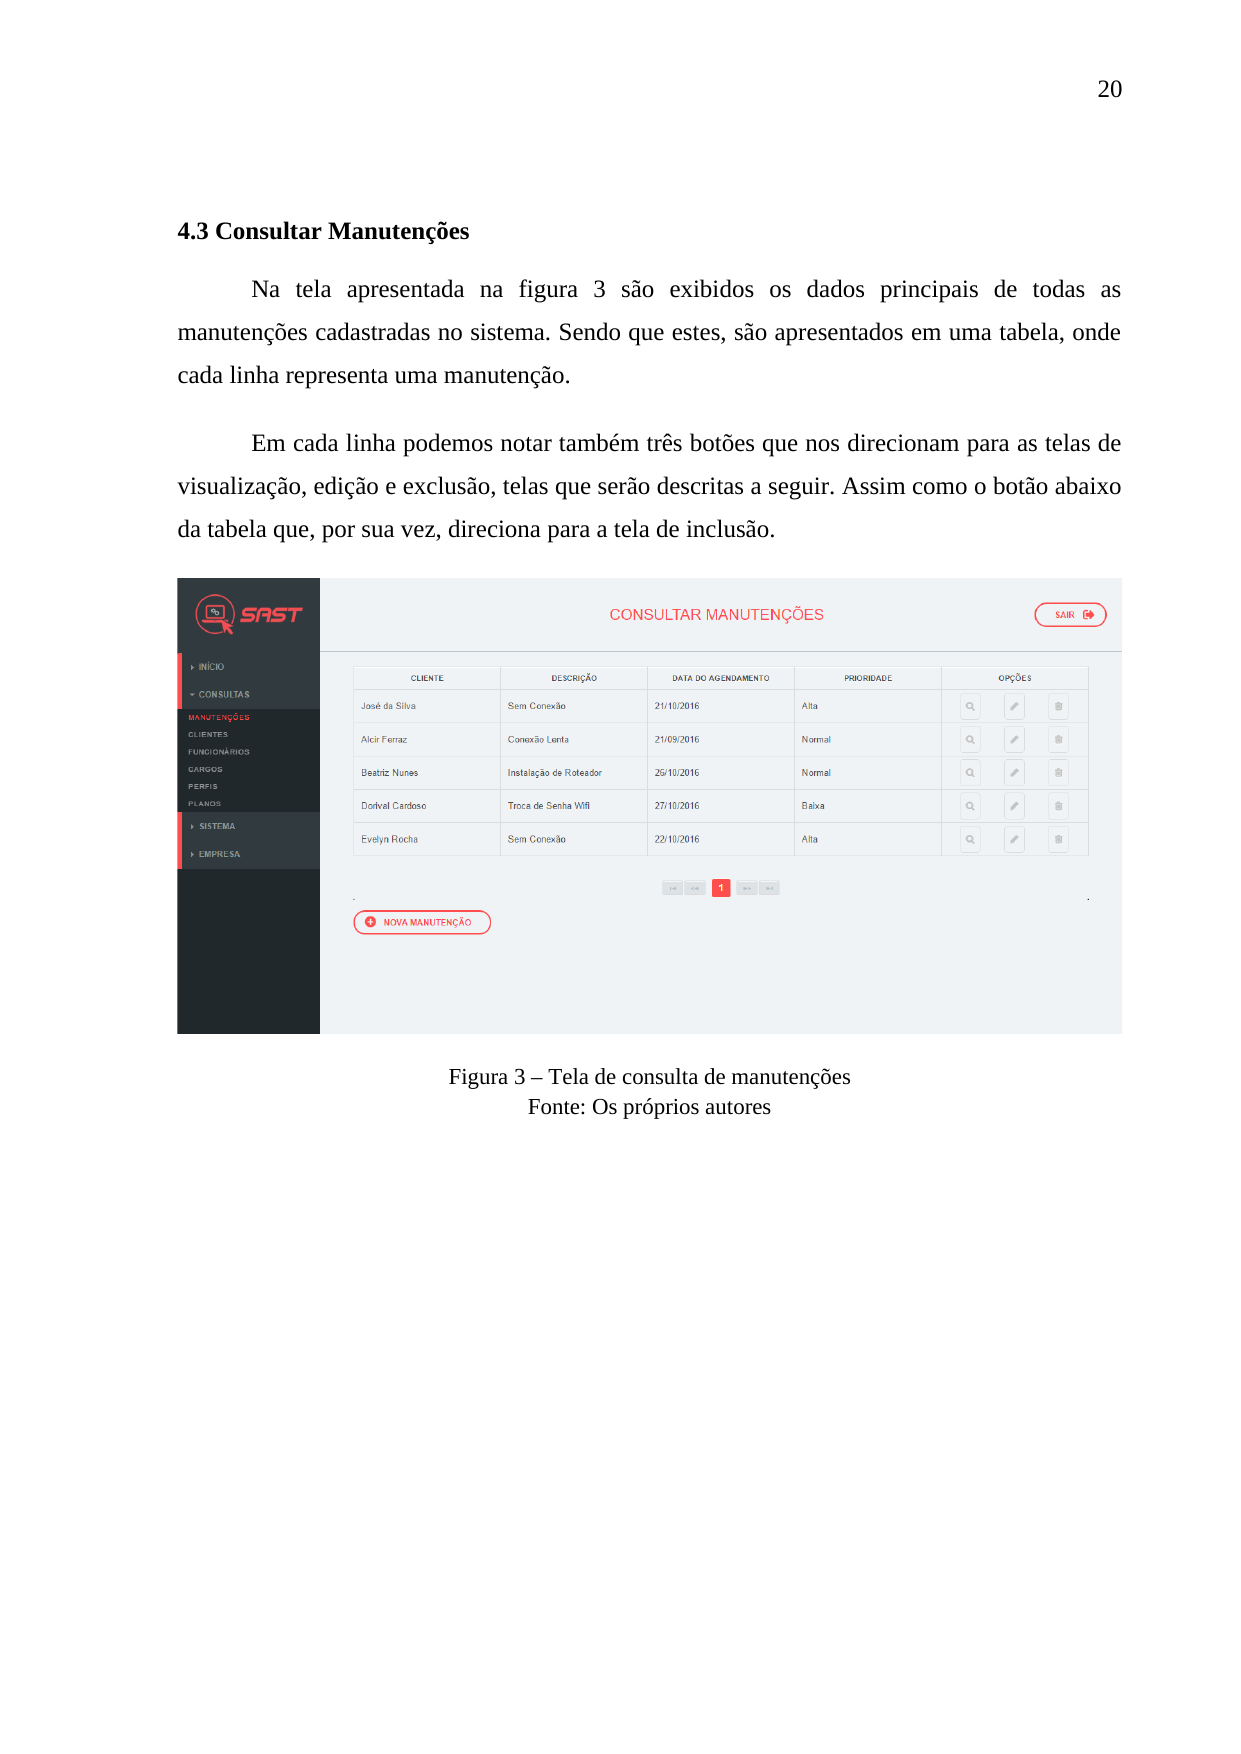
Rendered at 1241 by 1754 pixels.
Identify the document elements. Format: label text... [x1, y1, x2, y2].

text Na tela apresentada na figura 3 são exibidos os dados principais de todas as manutenções cadastradas no sistema. Sendo que estes, são apresentados em uma tabela, onde cada linha representa uma manutenção. [177, 274, 1122, 389]
text Figura 3 – Tela de consulta de manutenções [177, 1063, 1122, 1089]
text Fonte: Os próprios autores [177, 1093, 1122, 1120]
text Em cada linha podemos notar também três botões que nos direcionam para as telas de visualização, edição e exclusão, telas que serão descritas a seguir. Assim como o botão abaixo da tabela que, por sua vez, direciona para a tela de inclusão. [177, 428, 1122, 543]
picture [177, 578, 1123, 1034]
text 4.3 Consultar Manutenções [177, 216, 1122, 244]
